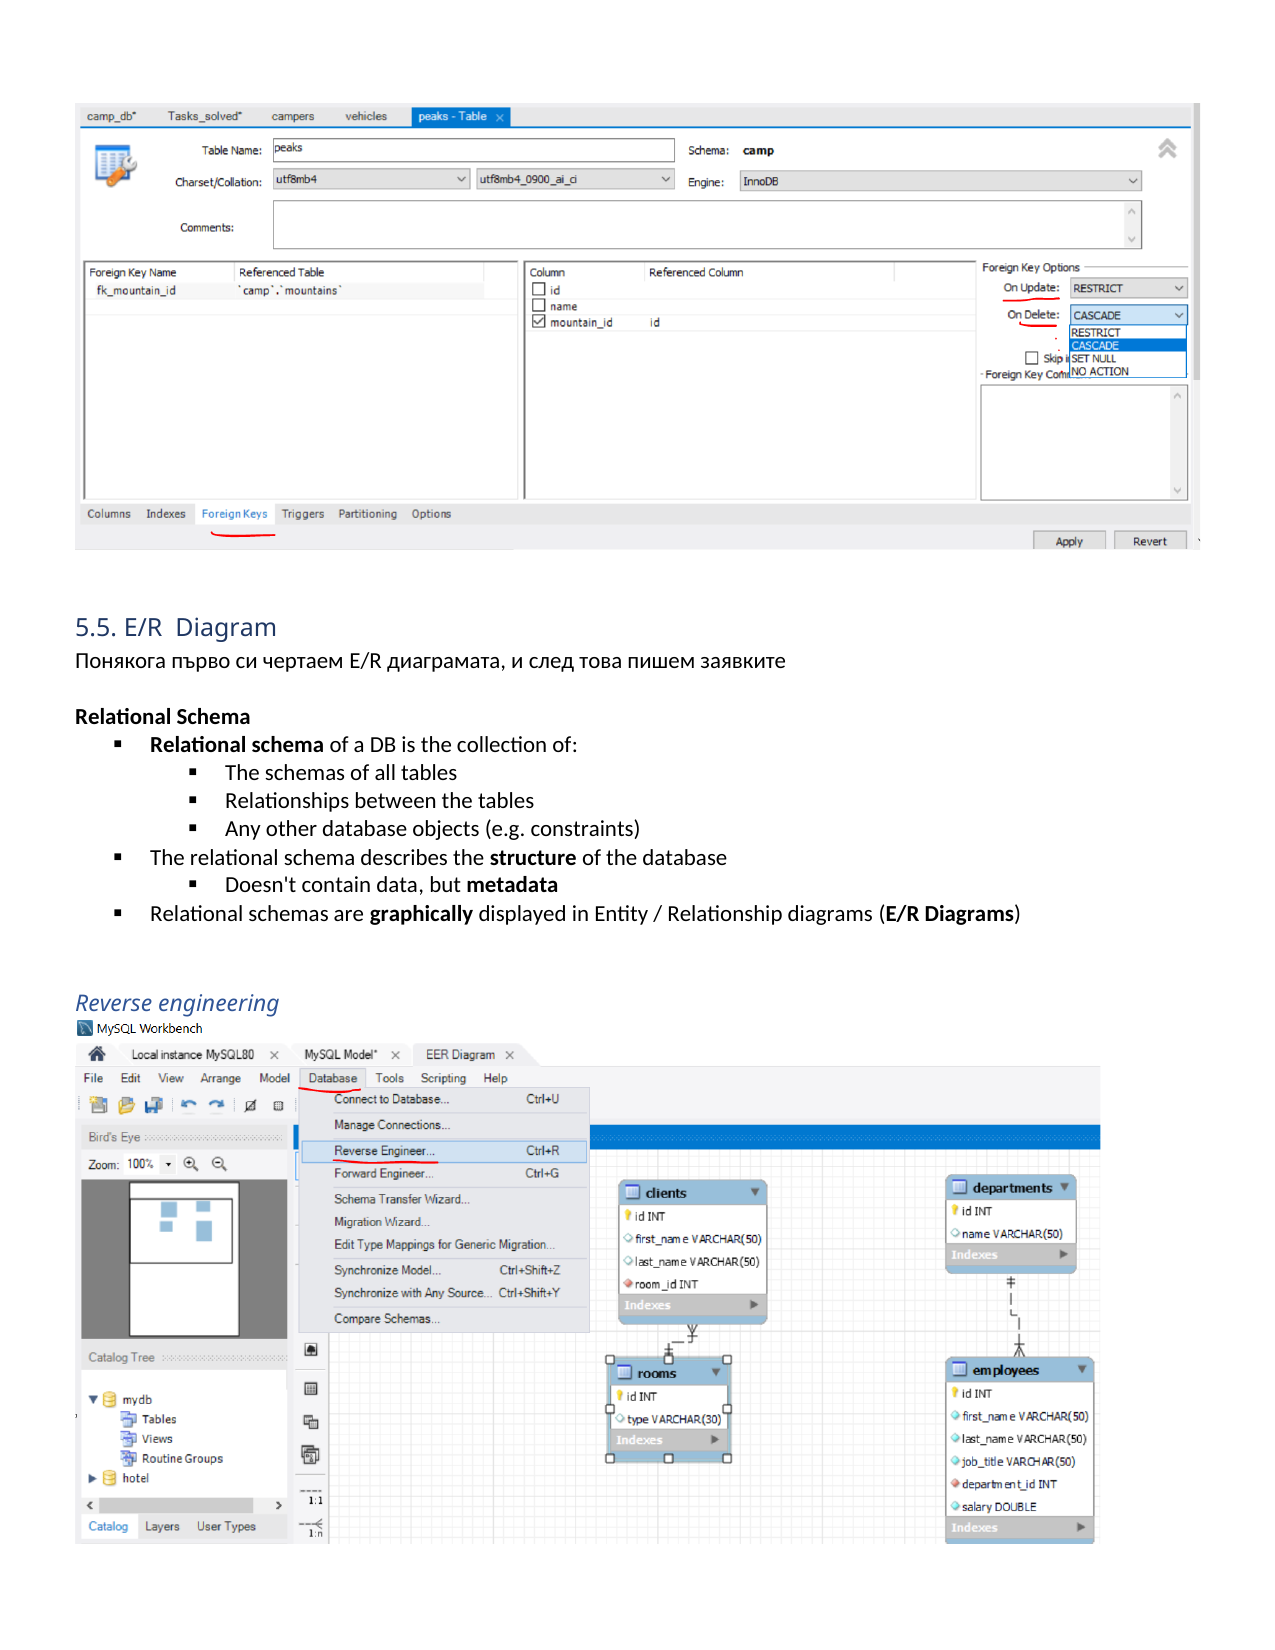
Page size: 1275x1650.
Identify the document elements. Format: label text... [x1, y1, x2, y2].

list Doesn't contain data, but metadata [187, 871, 1200, 899]
text Понякога първо си чертаем E/R диаграмата, и след това пишем заявките [75, 646, 1200, 674]
subtitle 5.5. E/R Diagram [75, 610, 1200, 644]
list Relational schemas are graphically displayed in Entity / Relationship diagrams (E/R Diagrams) [112, 899, 1200, 927]
list The schemas of all tables [187, 758, 1200, 787]
list Any other database objects (e.g. constraints) [187, 814, 1200, 843]
text Relational Schema [75, 702, 1200, 731]
list Relationships between the tables [187, 787, 1200, 814]
list Relational schema of a DB is the collection of: [112, 731, 1200, 758]
list The relational schema describes the structure of the database [112, 843, 1200, 871]
picture [75, 103, 1200, 550]
subtitle Reverse engineering [75, 987, 1200, 1018]
picture [75, 1020, 1101, 1544]
